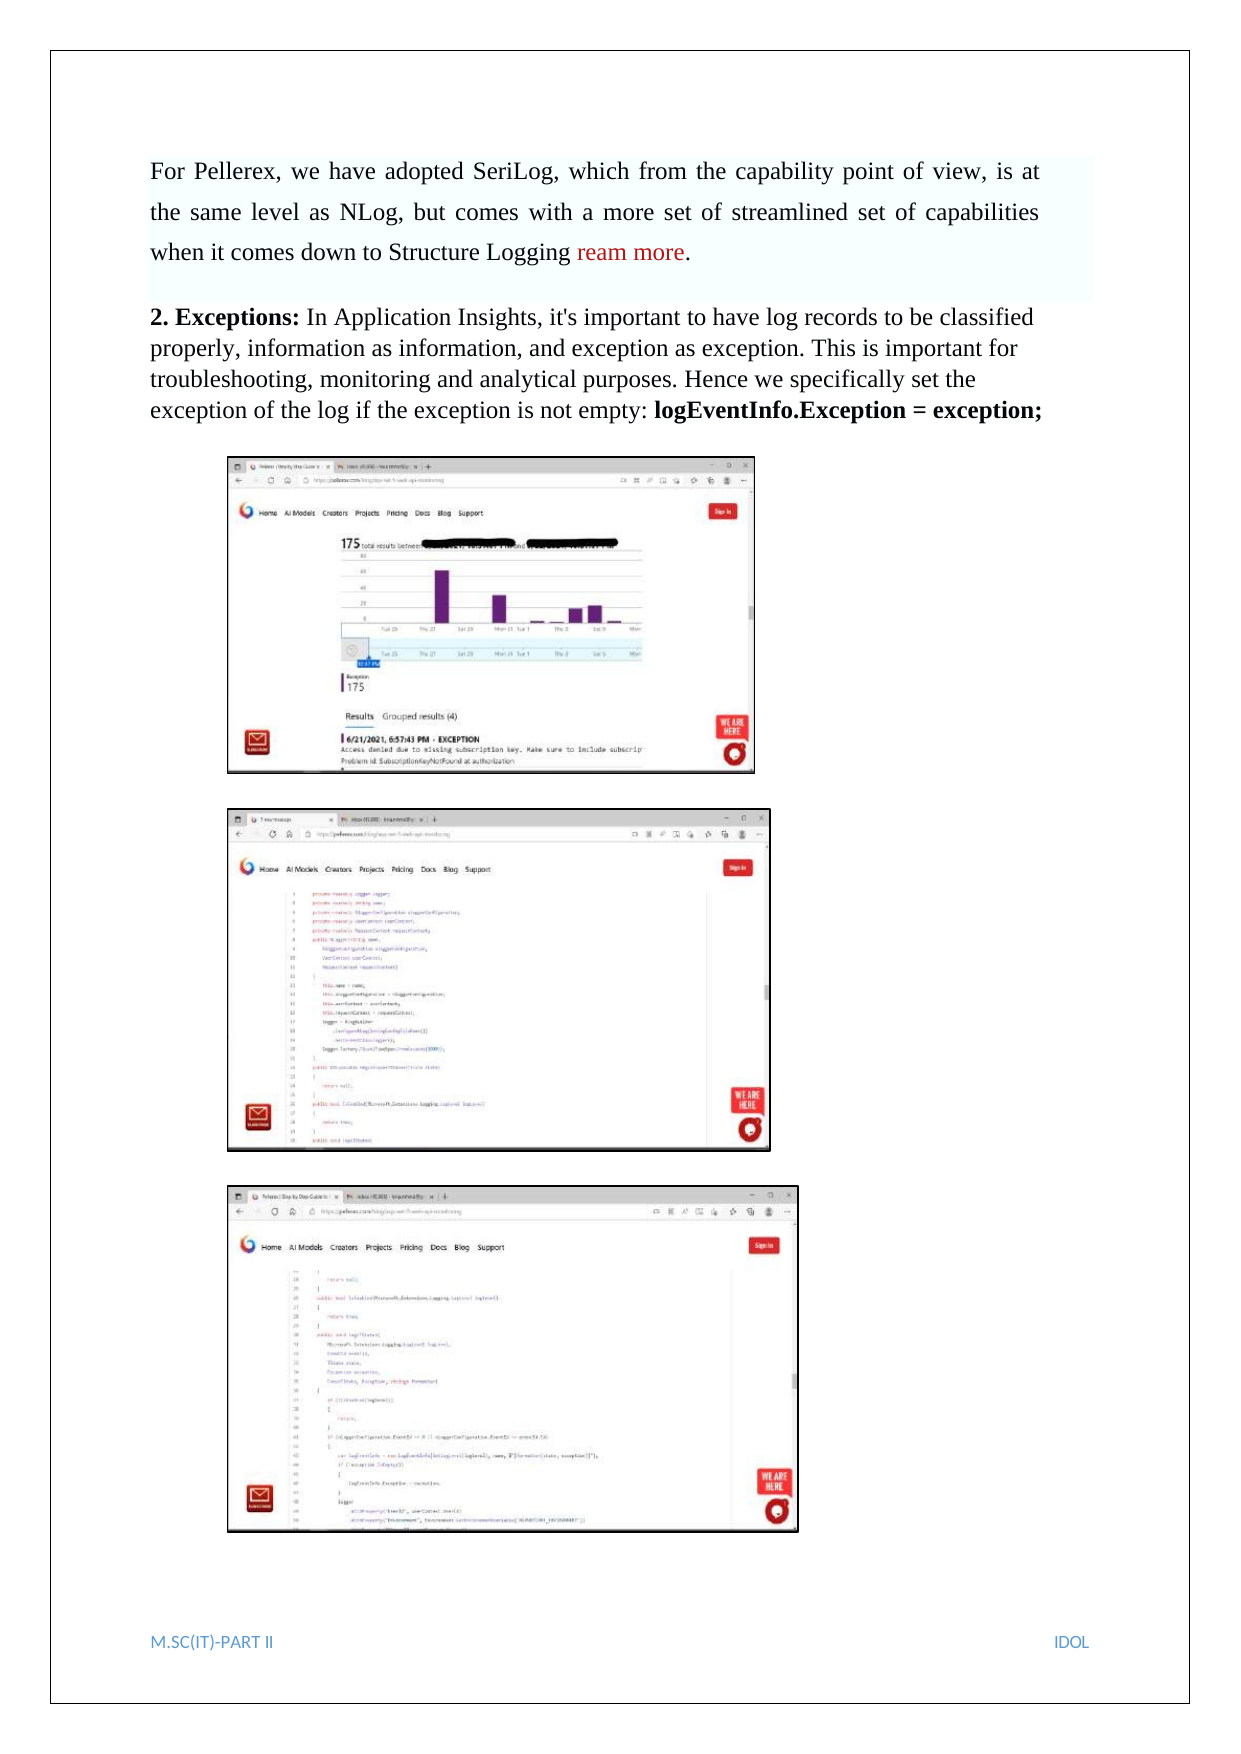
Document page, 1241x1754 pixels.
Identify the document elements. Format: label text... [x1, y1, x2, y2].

picture [228, 1187, 797, 1531]
picture [228, 458, 754, 773]
picture [228, 810, 769, 1150]
list Exceptions: In Application Insights, it's important to have log records to be classified properly, information as information, and exception as exception. This is important for troubleshooting, monitoring and analytical purposes. Hence we specifically set the exception of the log if the exception is not empty: logEventInfo.Exception = exception; [150, 303, 1078, 424]
